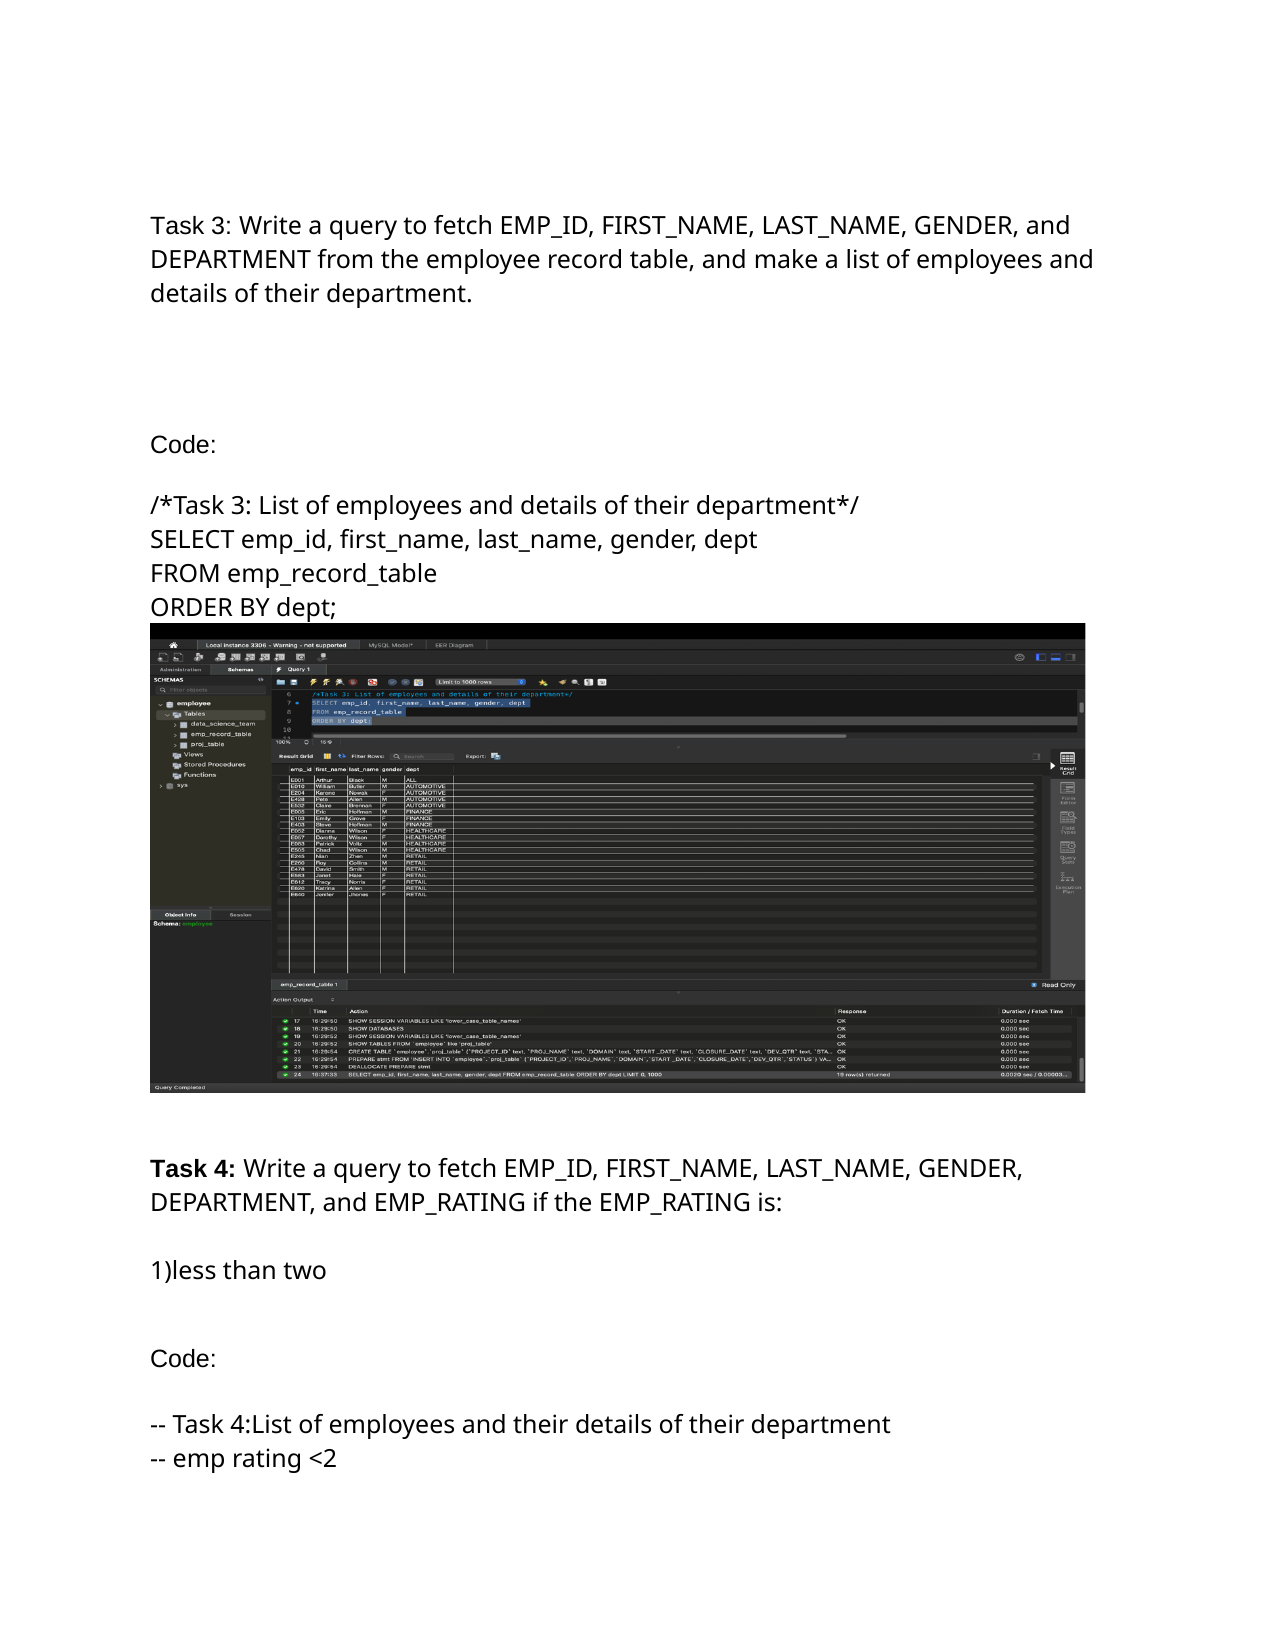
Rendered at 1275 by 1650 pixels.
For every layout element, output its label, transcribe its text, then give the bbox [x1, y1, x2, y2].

text Code: [150, 1344, 1125, 1373]
text FROM emp_record_table [150, 556, 1125, 590]
text Code: [150, 430, 1125, 459]
text ORDER BY dept; [150, 590, 1125, 624]
text 1)less than two [150, 1253, 1125, 1287]
text Task 4: Write a query to fetch EMP_ID, FIRST_NAME, LAST_NAME, GENDER, DEPARTMENT, and EMP_RATING if the EMP_RATING is: [150, 1151, 1125, 1219]
text Task 3: Write a query to fetch EMP_ID, FIRST_NAME, LAST_NAME, GENDER, and DEPARTMENT from the employee record table, and make a list of employees and details of their department. [150, 207, 1125, 310]
text /*Task 3: List of employees and details of their department*/ [150, 487, 1125, 522]
picture [150, 623, 1086, 1093]
text -- emp rating <2 [150, 1441, 1125, 1475]
text SELECT emp_id, first_name, last_name, gender, dept [150, 522, 1125, 556]
text -- Task 4:List of employees and their details of their department [150, 1407, 1125, 1441]
